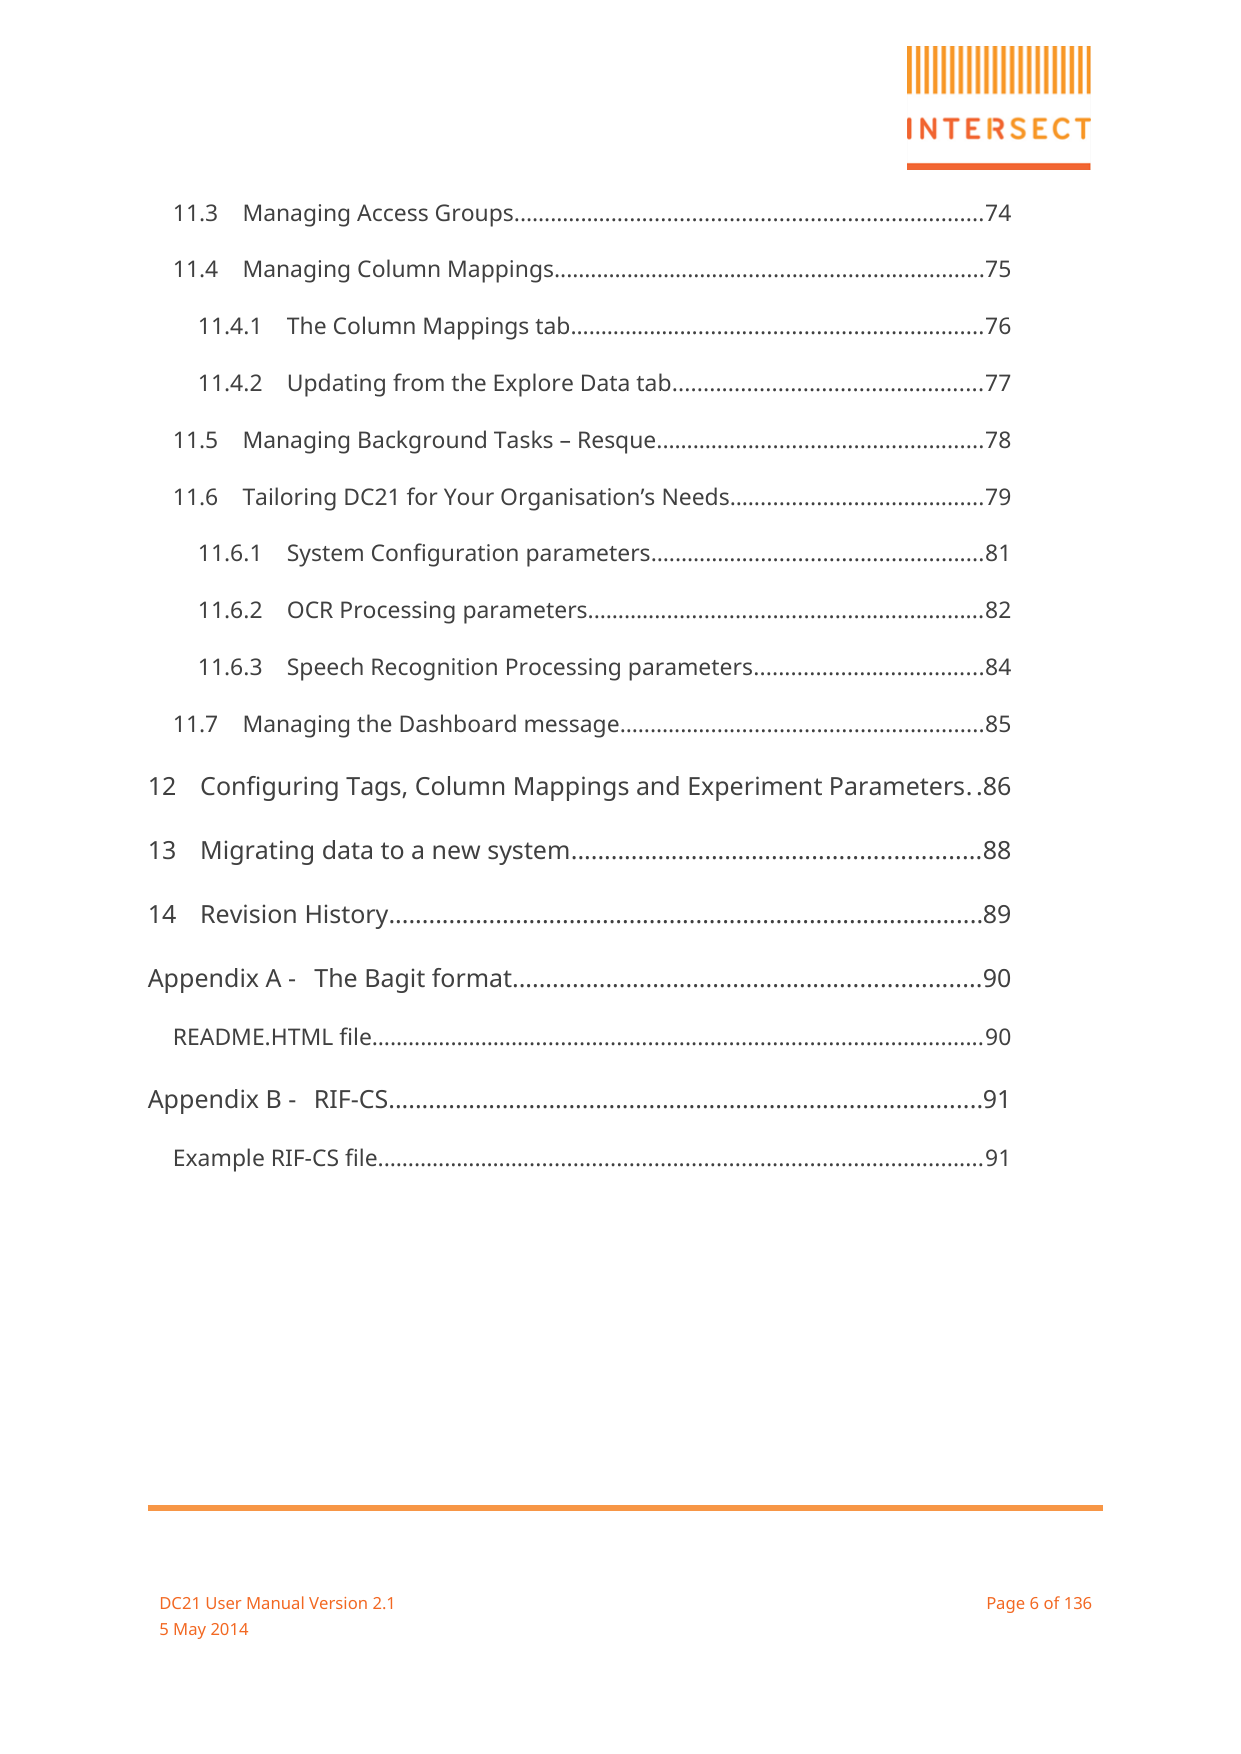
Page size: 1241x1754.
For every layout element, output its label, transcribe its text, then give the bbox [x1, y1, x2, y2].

text 11.4 Managing Column Mappings 75 [173, 253, 1092, 284]
text 11.3 Managing Access Groups 74 [173, 197, 1092, 228]
text 11.6.2 OCR Processing parameters 82 [198, 594, 1092, 625]
text 11.4.1 The Column Mappings tab 76 [198, 310, 1092, 341]
text 11.6.3 Speech Recognition Processing parameters 84 [198, 651, 1092, 682]
text 13 Migrating data to a new system 88 [148, 833, 1092, 867]
text Appendix A - The Bagit format 90 [148, 961, 1092, 995]
text 11.7 Managing the Dashboard message 85 [173, 707, 1092, 739]
text 11.6.1 System Configuration parameters 81 [198, 537, 1092, 568]
picture [905, 44, 1093, 172]
text 14 Revision History 89 [148, 897, 1092, 931]
text Appendix B - RIF-CS 91 [148, 1082, 1092, 1116]
text Example RIF-CS file 91 [173, 1142, 1092, 1173]
text 11.5 Managing Background Tasks – Resque 78 [173, 424, 1092, 455]
text 11.6 Tailoring DC21 for Your Organisation’s Needs 79 [173, 480, 1092, 512]
text README.HTML file 90 [173, 1021, 1092, 1052]
text 11.4.2 Updating from the Explore Data tab 77 [198, 367, 1092, 398]
text 12 Configuring Tags, Column Mappings and Experiment Parameters 86 [148, 768, 1092, 802]
